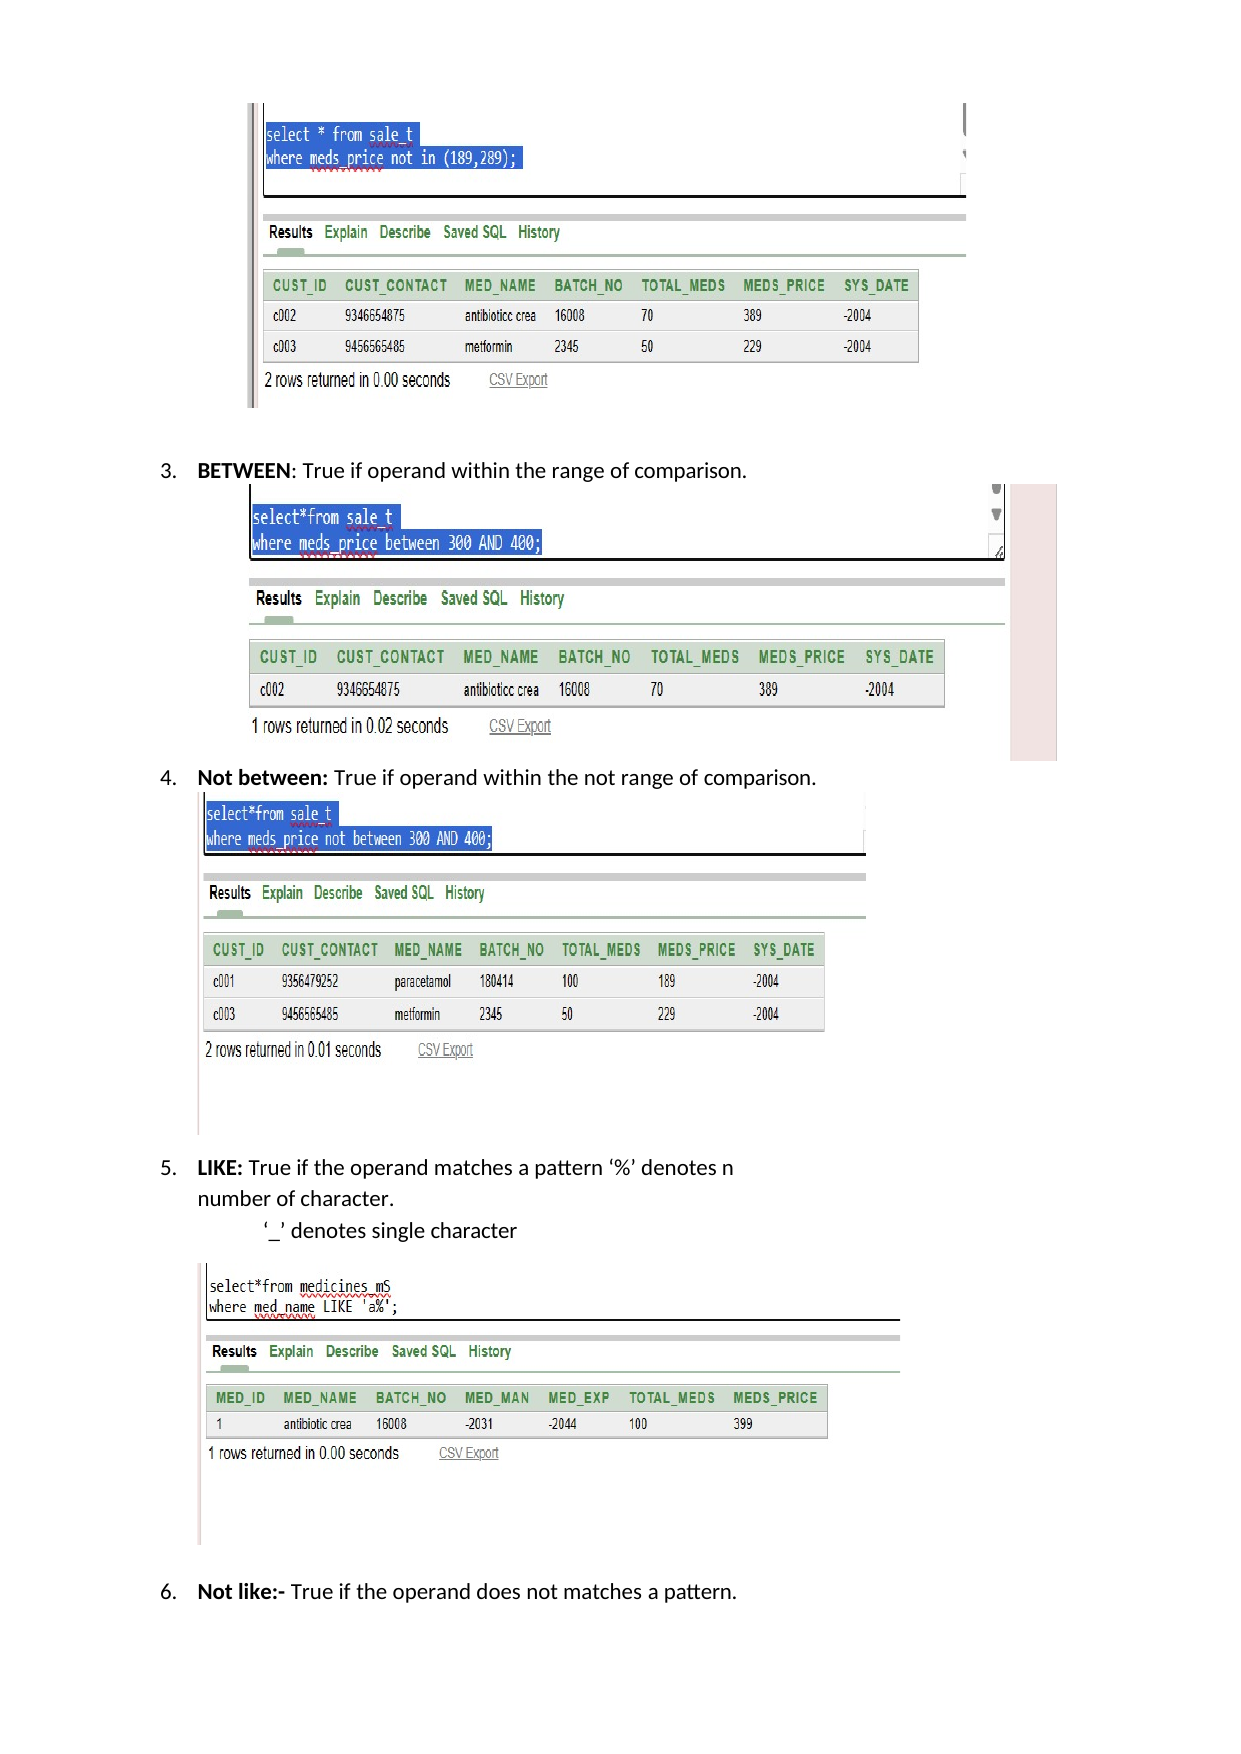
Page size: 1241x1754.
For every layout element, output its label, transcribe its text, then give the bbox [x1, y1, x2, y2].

picture [197, 1263, 901, 1545]
picture [197, 792, 866, 1135]
list LIKE: True if the operand matches a pattern ‘%’ denotes n number of character. [160, 1153, 743, 1212]
list Not like:- True if the operand does not matches a pattern. [160, 1577, 1182, 1605]
list Not between: True if operand within the not range of comparison. [160, 763, 1182, 791]
picture [247, 103, 967, 408]
text ‘_’ denotes single character [263, 1216, 1182, 1244]
picture [247, 484, 1057, 761]
list BETWEEN: True if operand within the range of comparison. [160, 457, 1182, 484]
